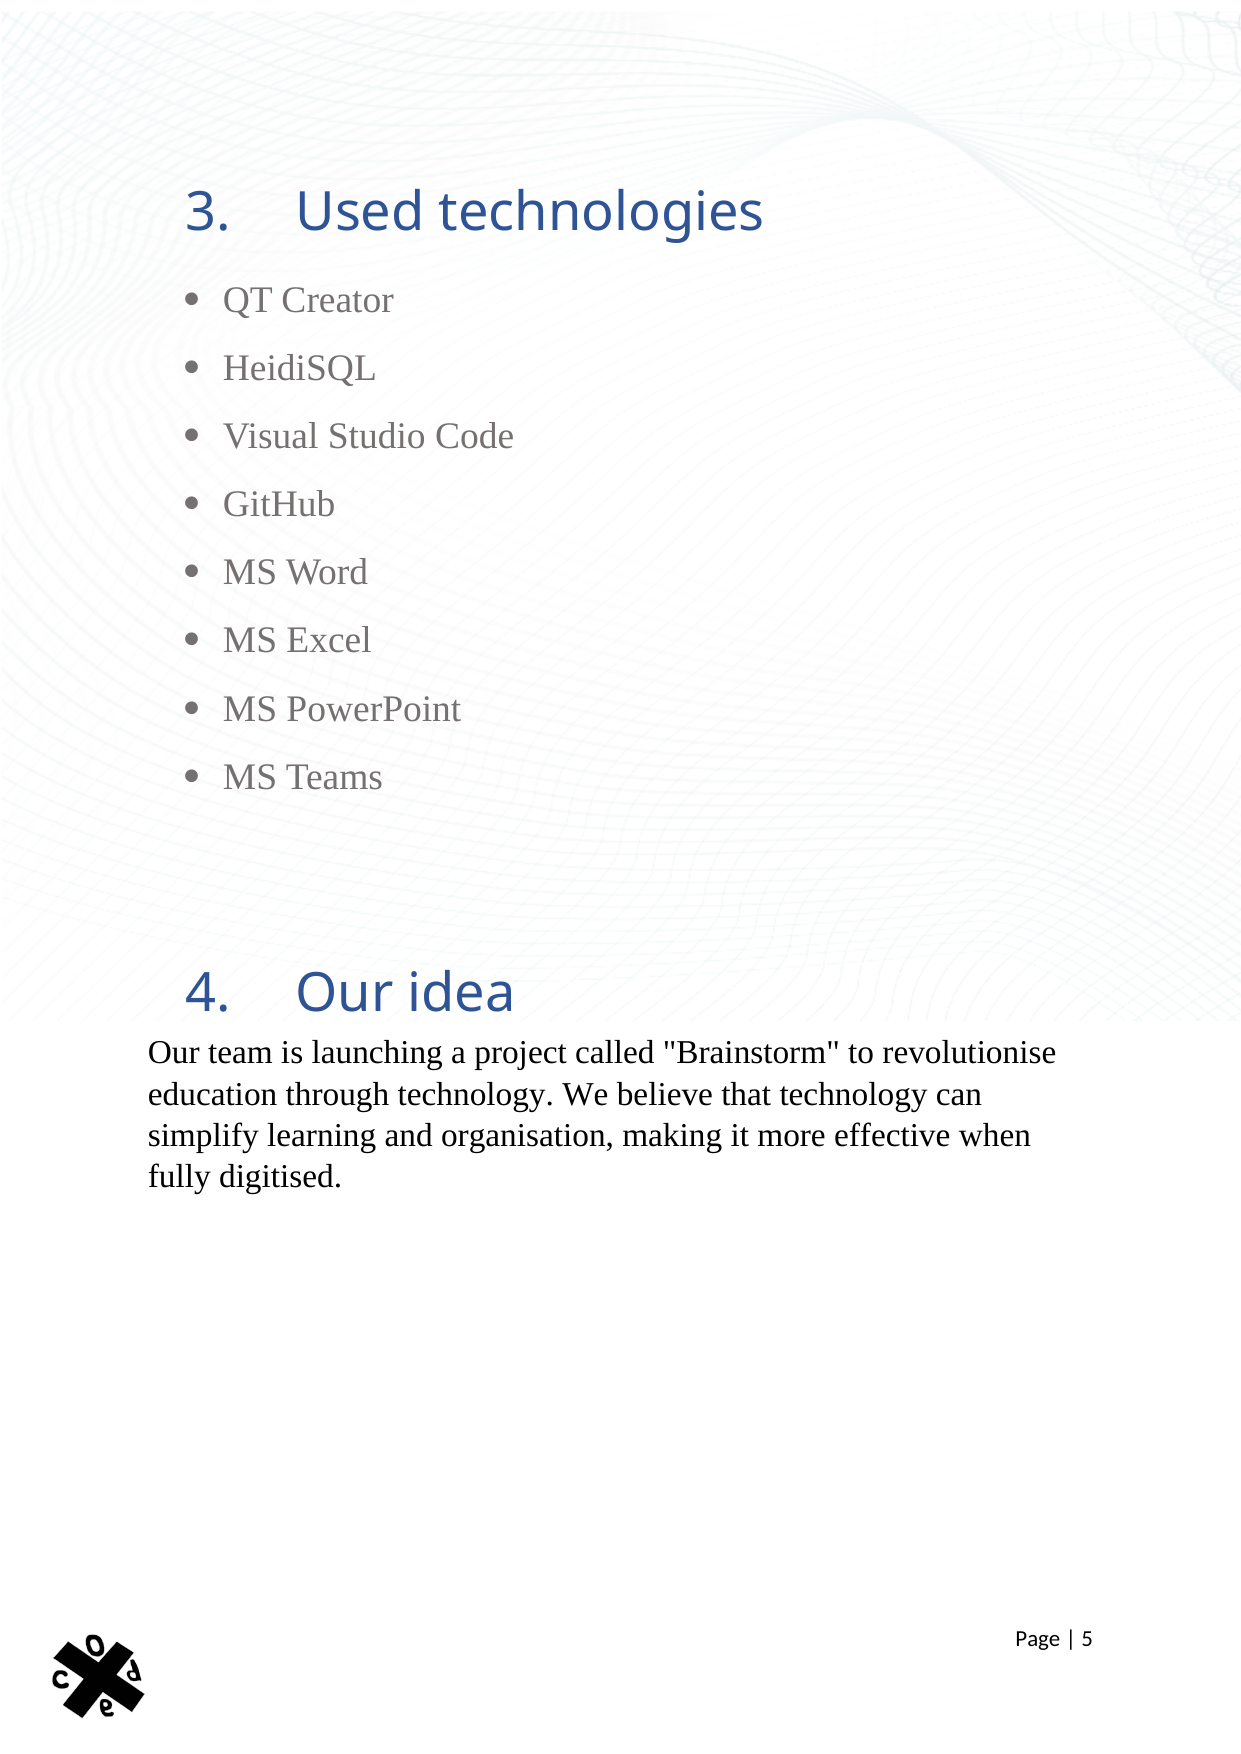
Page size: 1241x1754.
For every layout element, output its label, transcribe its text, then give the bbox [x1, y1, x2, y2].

title MS Word [185, 550, 1093, 593]
title MS Teams [185, 754, 1093, 797]
title MS PowerPoint [185, 686, 1093, 729]
subtitle Our idea [185, 953, 1093, 1027]
title HeidiSQL [185, 345, 1093, 388]
title Visual Studio Code [185, 413, 1093, 457]
subtitle Used technologies [185, 173, 1093, 246]
title MS Excel [185, 618, 1093, 661]
text Our team is launching a project called "Brainstorm" to revolutionise education through technology. We believe that technology can simplify learning and organisation, making it more effective when fully digitised. [148, 1033, 1093, 1195]
picture [30, 1625, 167, 1740]
title GitHub [185, 482, 1093, 525]
title QT Creator [185, 277, 1093, 320]
